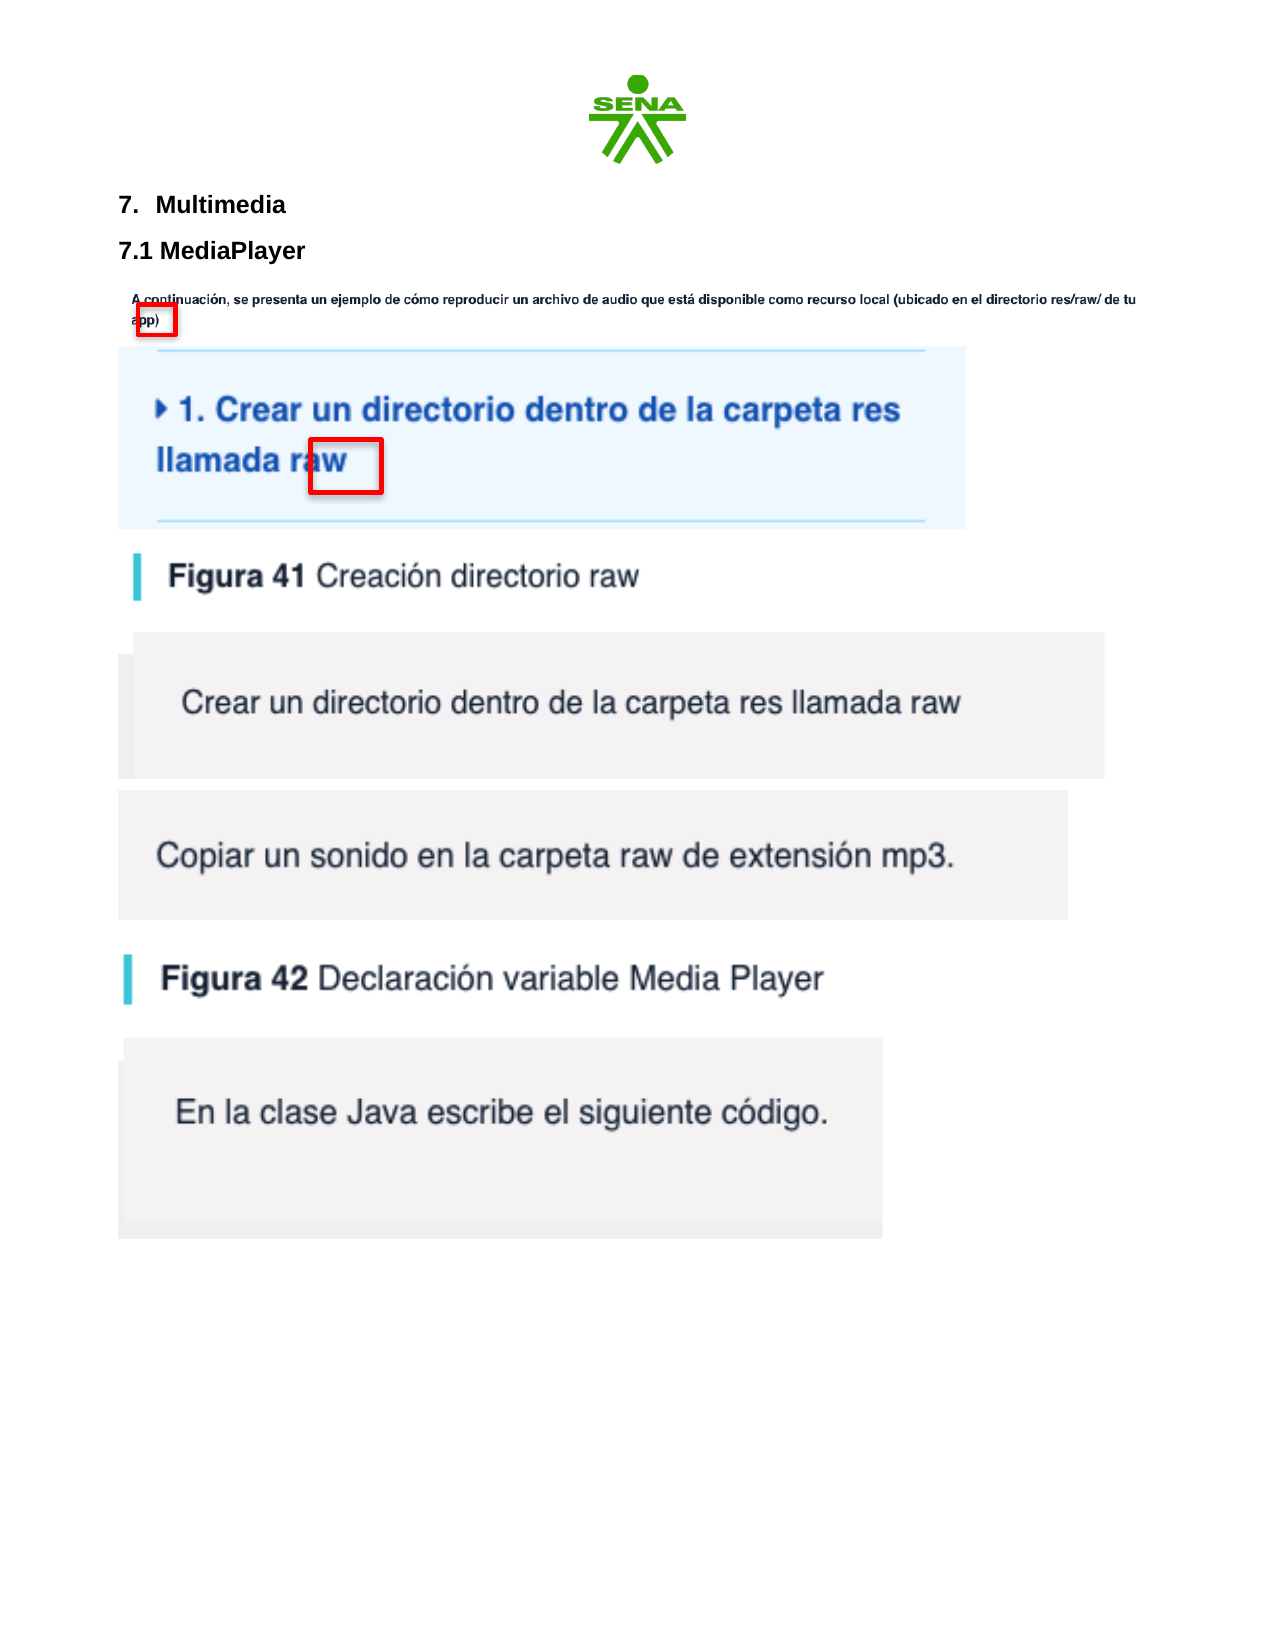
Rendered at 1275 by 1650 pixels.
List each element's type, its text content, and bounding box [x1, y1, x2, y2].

picture [118, 540, 1105, 779]
list Multimedia [118, 190, 1157, 219]
text 7.1 MediaPlayer [118, 236, 1157, 265]
picture [118, 281, 1157, 335]
picture [118, 790, 1069, 920]
picture [589, 75, 686, 164]
picture [140, 307, 173, 333]
picture [118, 932, 883, 1239]
picture [118, 346, 967, 529]
